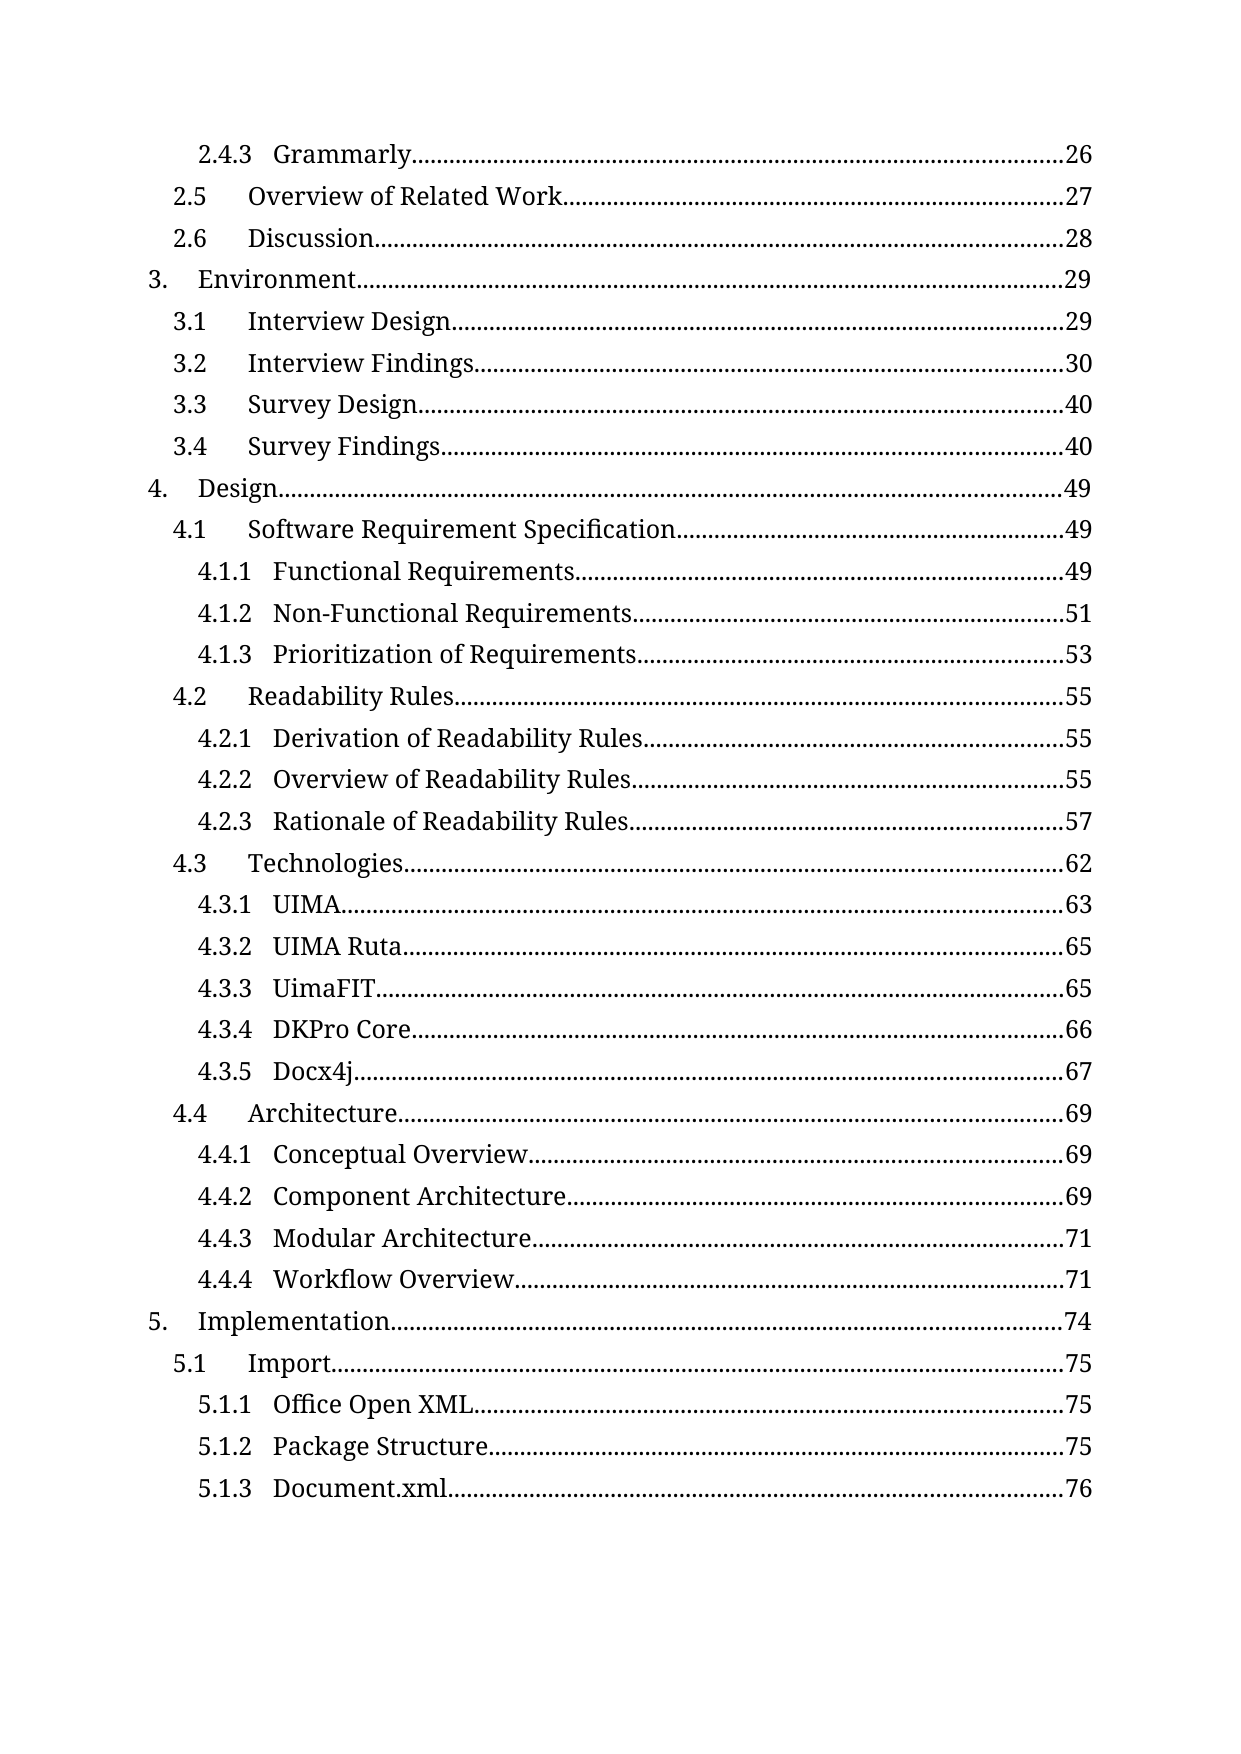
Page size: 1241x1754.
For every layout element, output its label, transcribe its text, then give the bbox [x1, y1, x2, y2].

text 4.3.2 UIMA Ruta 65 [198, 930, 1092, 962]
text 3.2 Interview Findings 30 [173, 347, 1092, 378]
text 4.4 Architecture 69 [173, 1097, 1092, 1128]
text 4.1.2 Non-Functional Requirements 51 [198, 597, 1092, 628]
text 3.1 Interview Design 29 [173, 305, 1092, 337]
text 4.4.3 Modular Architecture 71 [198, 1222, 1092, 1253]
text 5.1.2 Package Structure 75 [198, 1430, 1092, 1462]
text 4.1.3 Prioritization of Requirements 53 [198, 639, 1092, 670]
text 4.2 Readability Rules 55 [173, 680, 1092, 712]
text 2.5 Overview of Related Work 27 [173, 180, 1092, 212]
text 4.3.5 Docx4j 67 [198, 1055, 1092, 1087]
text 4.1 Software Requirement Specification 49 [173, 514, 1092, 545]
text 4.3.3 UimaFIT 65 [198, 972, 1092, 1003]
text 4.2.2 Overview of Readability Rules 55 [198, 764, 1092, 795]
text 4.2.1 Derivation of Readability Rules 55 [198, 722, 1092, 753]
text 3.4 Survey Findings 40 [173, 430, 1092, 462]
text 2.6 Discussion 28 [173, 222, 1092, 253]
text 4.3.4 DKPro Core 66 [198, 1014, 1092, 1045]
text 5.1.3 Document.xml 76 [198, 1472, 1092, 1503]
text 5.1 Import 75 [173, 1347, 1092, 1378]
text 2.4.3 Grammarly 26 [198, 139, 1092, 170]
text 5.1.1 Office Open XML 75 [198, 1389, 1092, 1420]
text 3.3 Survey Design 40 [173, 389, 1092, 420]
text 5. Implementation 74 [148, 1305, 1092, 1337]
text 4.4.1 Conceptual Overview 69 [198, 1139, 1092, 1170]
text 4.2.3 Rationale of Readability Rules 57 [198, 805, 1092, 837]
text 4.4.4 Workflow Overview 71 [198, 1264, 1092, 1295]
text 4.3 Technologies 62 [173, 847, 1092, 878]
text 3. Environment 29 [148, 264, 1092, 295]
text 4.3.1 UIMA 63 [198, 889, 1092, 920]
text 4. Design 49 [148, 472, 1092, 503]
text 4.4.2 Component Architecture 69 [198, 1180, 1092, 1212]
text 4.1.1 Functional Requirements 49 [198, 555, 1092, 587]
